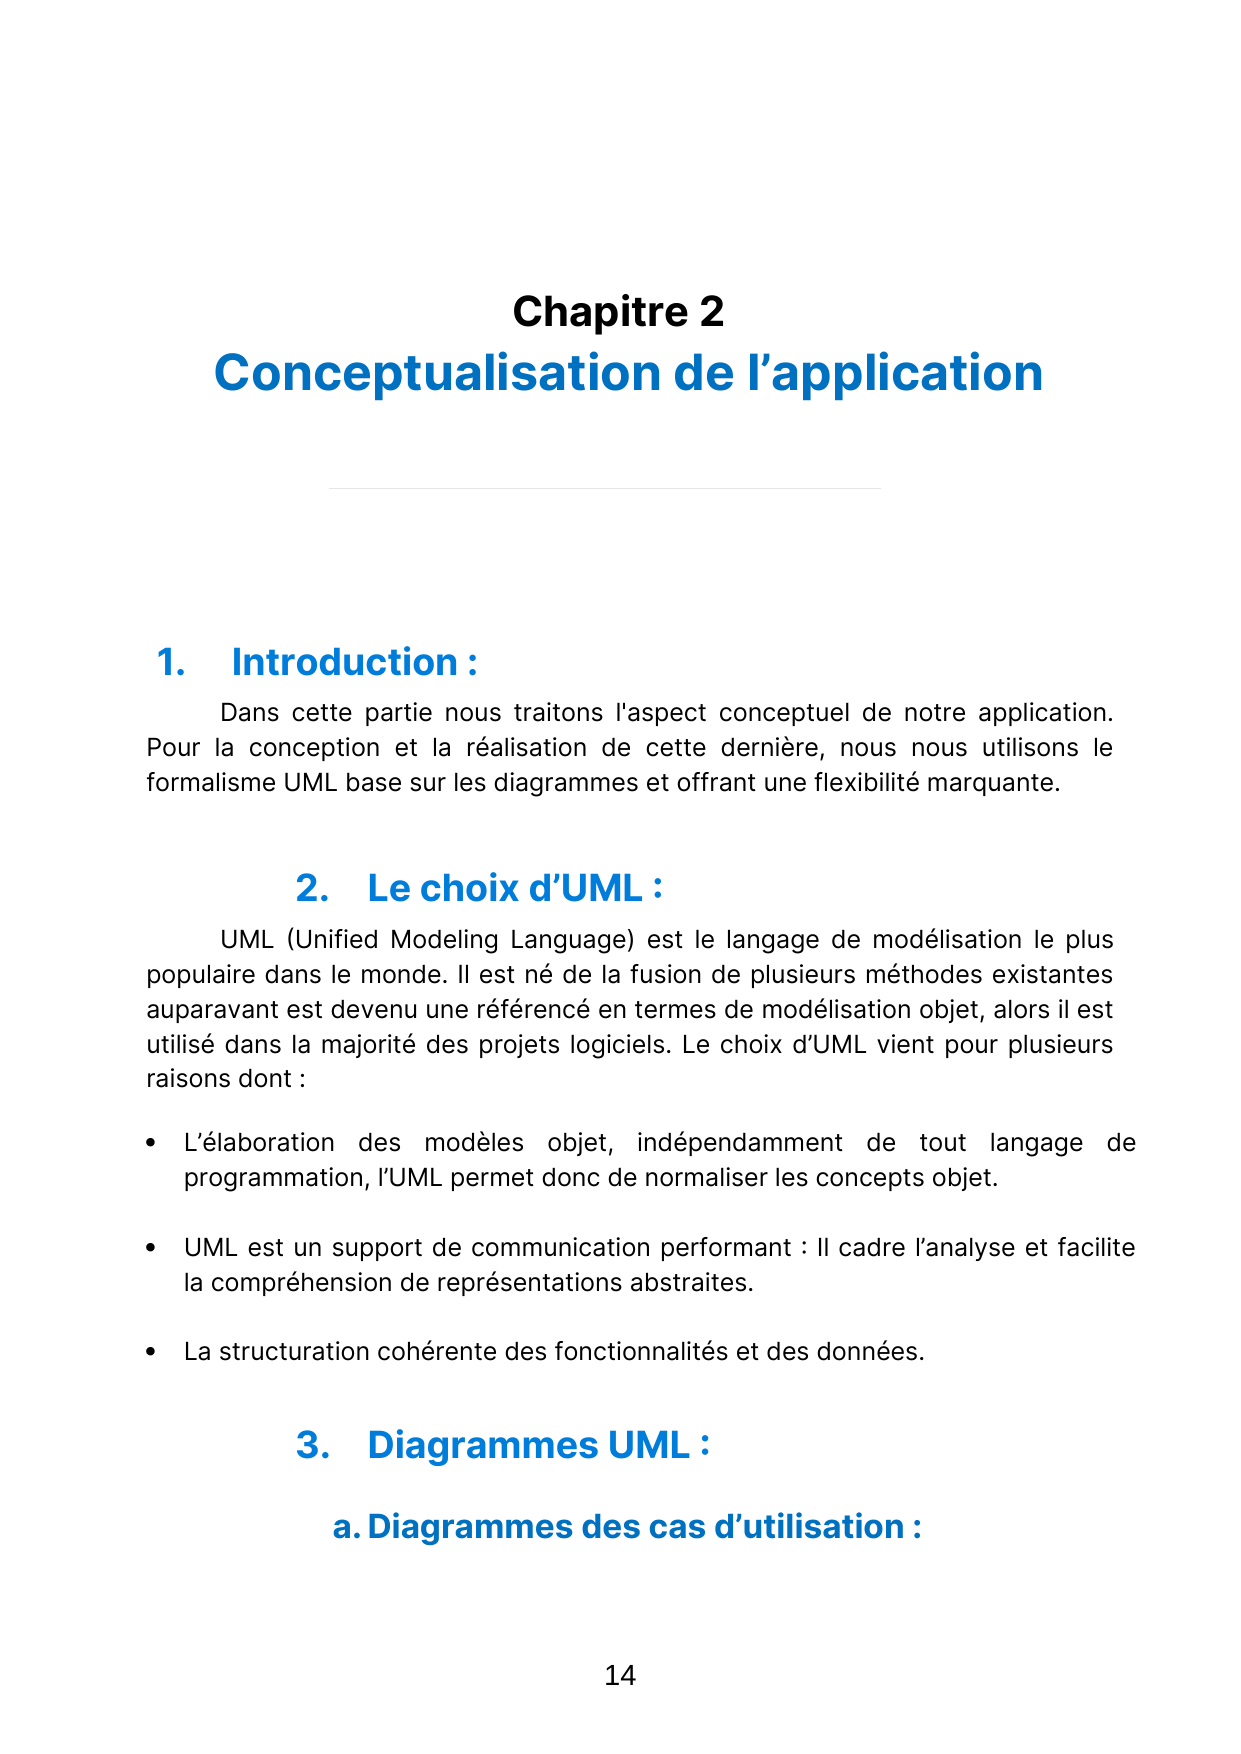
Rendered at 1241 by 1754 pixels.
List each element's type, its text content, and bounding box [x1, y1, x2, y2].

subtitle Diagrammes UML : [221, 1422, 1089, 1467]
text UML (Unified Modeling Language) est le langage de modélisation le plus populaire dans le monde. Il est né de la fusion de plusieurs méthodes existantes auparavant est devenu une référencé en termes de modélisation objet, alors il est utilisé dans la majorité des projets logiciels. Le choix d’UML vient pour plusieurs raisons dont : [146, 924, 1115, 1094]
list L’élaboration des modèles objet, indépendamment de tout langage de programmation, l’UML permet donc de normaliser les concepts objet. [146, 1127, 1138, 1193]
subtitle Introduction : [157, 638, 1089, 684]
subtitle Diagrammes des cas d’utilisation : [258, 1506, 1089, 1546]
subtitle Conceptualisation de l’application [72, 342, 1138, 402]
text Dans cette partie nous traitons l'aspect conceptuel de notre application. Pour la conception et la réalisation de cette dernière, nous nous utilisons le formalisme UML base sur les diagrammes et offrant une flexibilité marquante. [146, 697, 1115, 797]
list UML est un support de communication performant : Il cadre l’analyse et facilite la compréhension de représentations abstraites. [146, 1232, 1138, 1297]
list La structuration cohérente des fonctionnalités et des données. [146, 1336, 1138, 1367]
subtitle Le choix d’UML : [221, 865, 1089, 911]
text Chapitre 2 [99, 286, 1138, 337]
